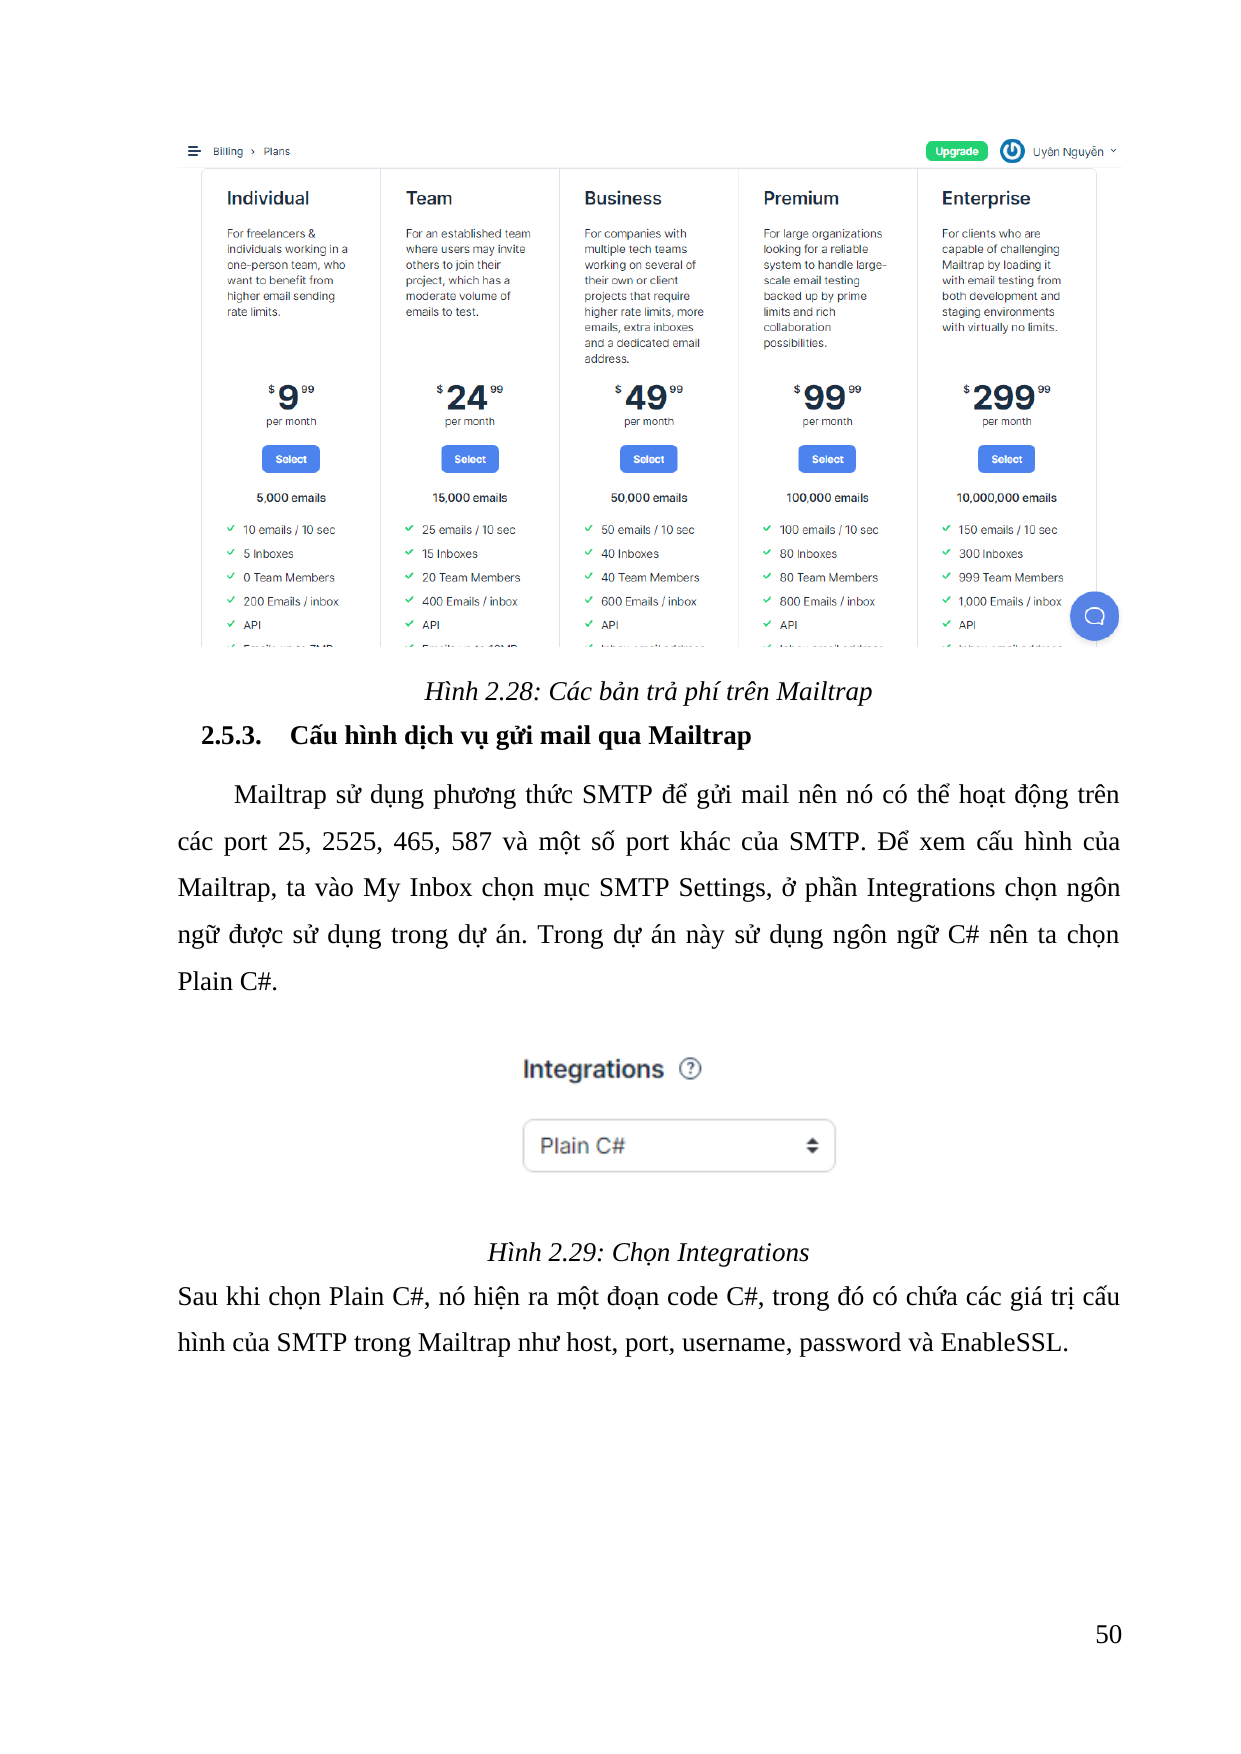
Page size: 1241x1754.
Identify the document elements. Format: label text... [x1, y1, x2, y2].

picture [476, 1023, 880, 1209]
text Mailtrap sử dụng phương thức SMTP để gửi mail nên nó có thể hoạt động trên các port 25, 2525, 465, 587 và một số port khác của SMTP. Để xem cấu hình của Mailtrap, ta vào My Inbox chọn mục SMTP Settings, ở phần Integrations chọn ngôn ngữ được sử dụng trong dự án. Trong dự án này sử dụng ngôn ngữ C# nên ta chọn Plain C#. [177, 778, 1122, 996]
picture [177, 136, 1123, 647]
text Sau khi chọn Plain C#, nó hiện ra một đoạn code C#, trong đó có chứa các giá trị cấu hình của SMTP trong Mailtrap như host, port, username, password và EnableSSL. [177, 1280, 1122, 1358]
subtitle Cấu hình dịch vụ gửi mail qua Mailtrap [201, 719, 1122, 750]
